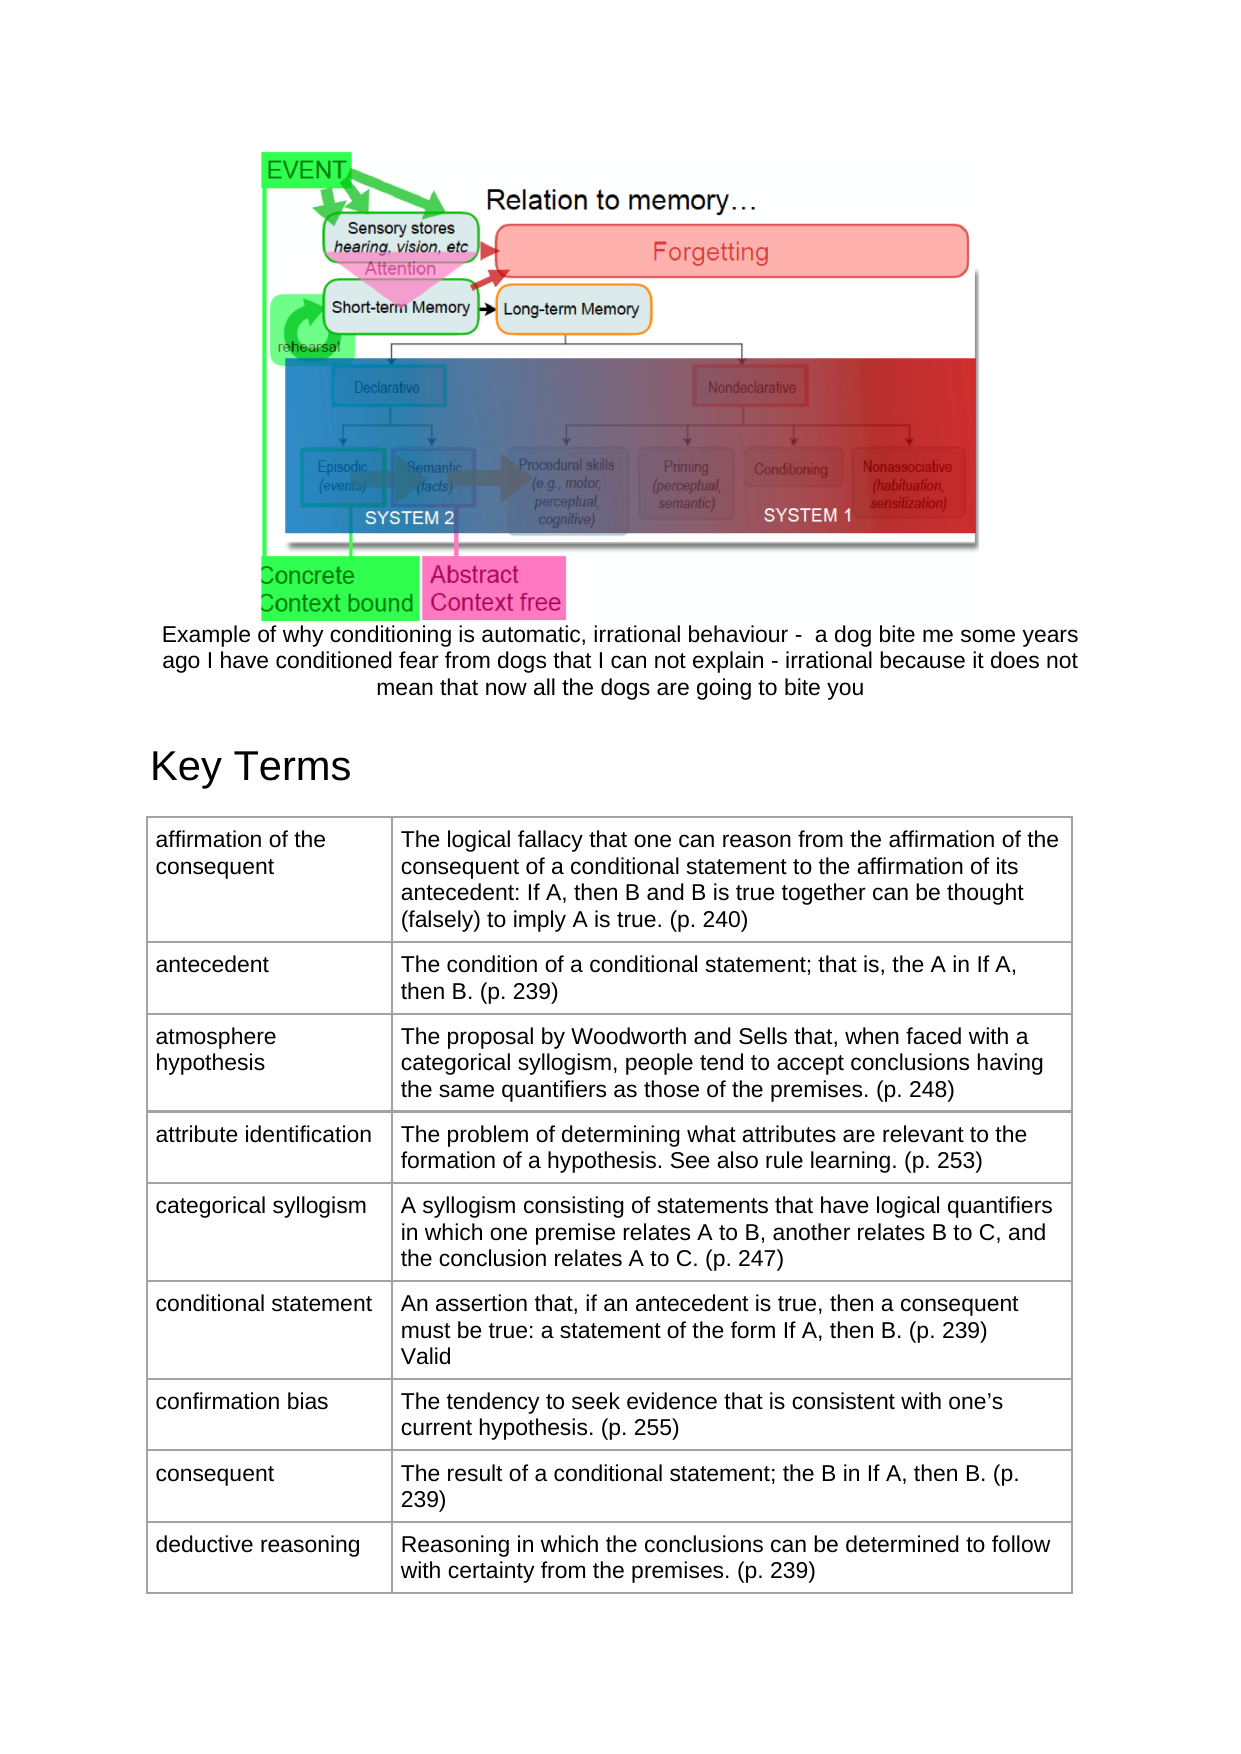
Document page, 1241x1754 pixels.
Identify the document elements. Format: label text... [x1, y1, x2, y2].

table_cell The tendency to seek evidence that is consistent with one’s current hypothesis. (p. 255) [393, 1380, 1071, 1449]
table_cell attribute identification [148, 1113, 391, 1182]
table_cell Reasoning in which the conclusions can be determined to follow with certainty from the premises. (p. 239) [393, 1523, 1071, 1592]
table_cell A syllogism consisting of statements that have logical quantifiers in which one premise relates A to B, another relates B to C, and the conclusion relates A to C. (p. 247) [393, 1184, 1071, 1280]
text Example of why conditioning is automatic, irrational behaviour - a dog bite me some years ago I have conditioned fear from dogs that I can not explain - irrational because it does not mean that now all the dogs are going to bite you [150, 621, 1090, 700]
table_cell The condition of a conditional statement; that is, the A in If A, then B. (p. 239) [393, 943, 1071, 1012]
table_cell An assertion that, if an antecedent is true, then a consequent must be true: a statement of the form If A, then B. (p. 239) Valid [393, 1282, 1071, 1378]
table_header affirmation of the consequent [148, 818, 391, 941]
table_cell deductive reasoning [148, 1523, 391, 1592]
table_cell antecedent [148, 943, 391, 1012]
picture [261, 150, 980, 621]
table_cell atmosphere hypothesis [148, 1015, 391, 1110]
table_cell consequent [148, 1451, 391, 1521]
table_header The logical fallacy that one can reason from the affirmation of the consequent of a conditional statement to the affirmation of its antecedent: If A, then B and B is true together can be thought (falsely) to imply A is true. (p. 240) [393, 818, 1071, 941]
table_cell The problem of determining what attributes are relevant to the formation of a hypothesis. See also rule learning. (p. 253) [393, 1113, 1071, 1182]
table_cell conditional statement [148, 1282, 391, 1378]
table_cell categorical syllogism [148, 1184, 391, 1280]
table_cell confirmation bias [148, 1380, 391, 1449]
subtitle Key Terms [150, 742, 1090, 790]
table_cell The result of a conditional statement; the B in If A, then B. (p. 239) [393, 1451, 1071, 1521]
table_cell The proposal by Woodworth and Sells that, when faced with a categorical syllogism, people tend to accept conclusions having the same quantifiers as those of the premises. (p. 248) [393, 1015, 1071, 1110]
